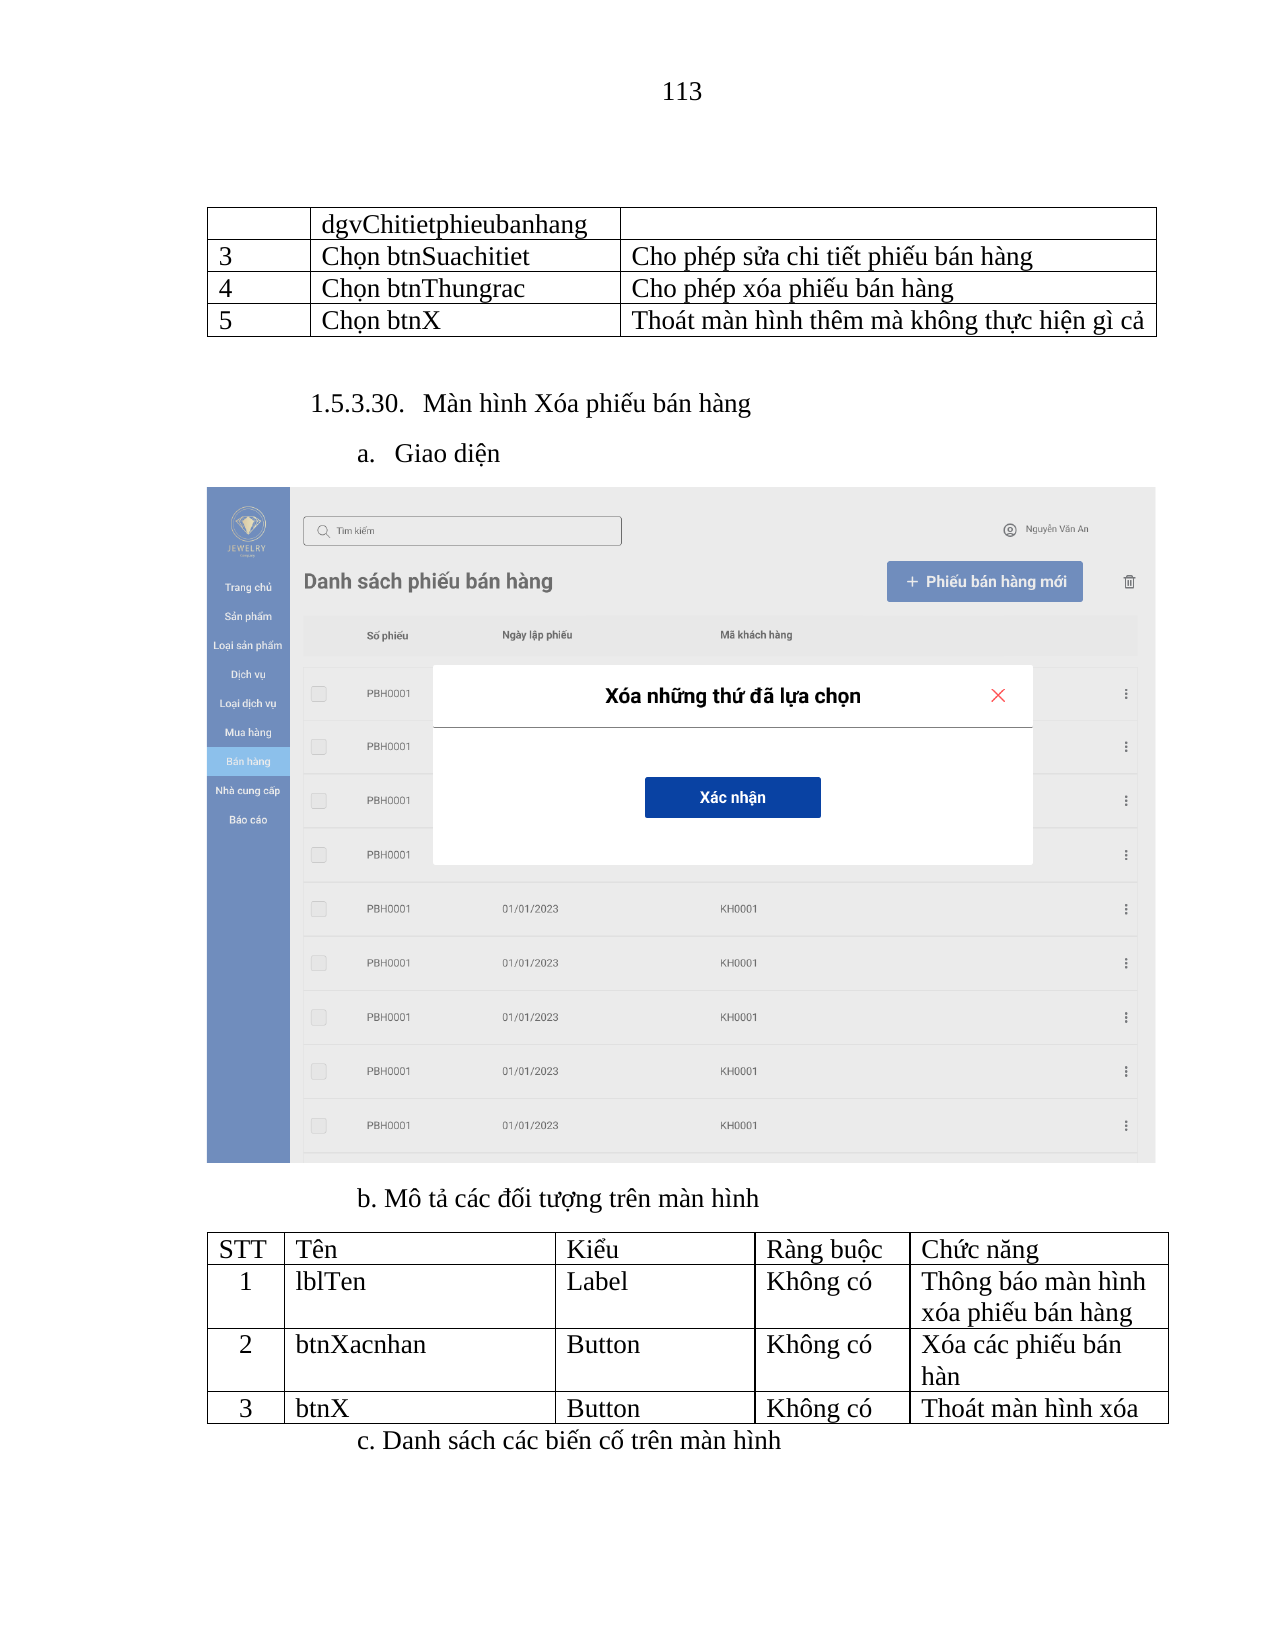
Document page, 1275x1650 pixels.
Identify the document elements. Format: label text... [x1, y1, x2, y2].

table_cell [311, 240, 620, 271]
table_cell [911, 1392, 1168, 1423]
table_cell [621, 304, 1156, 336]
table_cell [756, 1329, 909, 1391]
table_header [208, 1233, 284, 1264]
picture [206, 487, 1157, 1163]
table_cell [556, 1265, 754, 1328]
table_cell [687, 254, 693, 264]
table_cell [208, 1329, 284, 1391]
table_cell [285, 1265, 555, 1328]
list Giao diện [357, 437, 1157, 468]
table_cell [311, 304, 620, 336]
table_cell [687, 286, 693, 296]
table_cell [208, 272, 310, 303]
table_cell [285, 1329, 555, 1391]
subtitle Màn hình Xóa phiếu bán hàng [310, 387, 1157, 418]
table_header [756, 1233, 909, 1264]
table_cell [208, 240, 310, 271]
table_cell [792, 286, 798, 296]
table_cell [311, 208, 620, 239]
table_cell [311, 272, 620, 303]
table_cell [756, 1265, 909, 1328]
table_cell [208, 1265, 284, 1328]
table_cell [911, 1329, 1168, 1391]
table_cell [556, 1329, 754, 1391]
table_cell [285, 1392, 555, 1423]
text c. Danh sách các biến cố trên màn hình [207, 1424, 1157, 1455]
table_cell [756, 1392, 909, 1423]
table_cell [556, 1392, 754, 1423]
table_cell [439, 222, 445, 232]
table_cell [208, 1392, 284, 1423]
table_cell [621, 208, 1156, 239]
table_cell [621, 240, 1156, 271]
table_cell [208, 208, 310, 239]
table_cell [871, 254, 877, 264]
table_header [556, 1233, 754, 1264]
text b. Mô tả các đối tượng trên màn hình [207, 1182, 1157, 1213]
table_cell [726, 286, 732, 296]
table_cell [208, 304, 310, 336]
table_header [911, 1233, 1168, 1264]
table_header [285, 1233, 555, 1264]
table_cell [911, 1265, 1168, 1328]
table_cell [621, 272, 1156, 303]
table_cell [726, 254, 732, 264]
